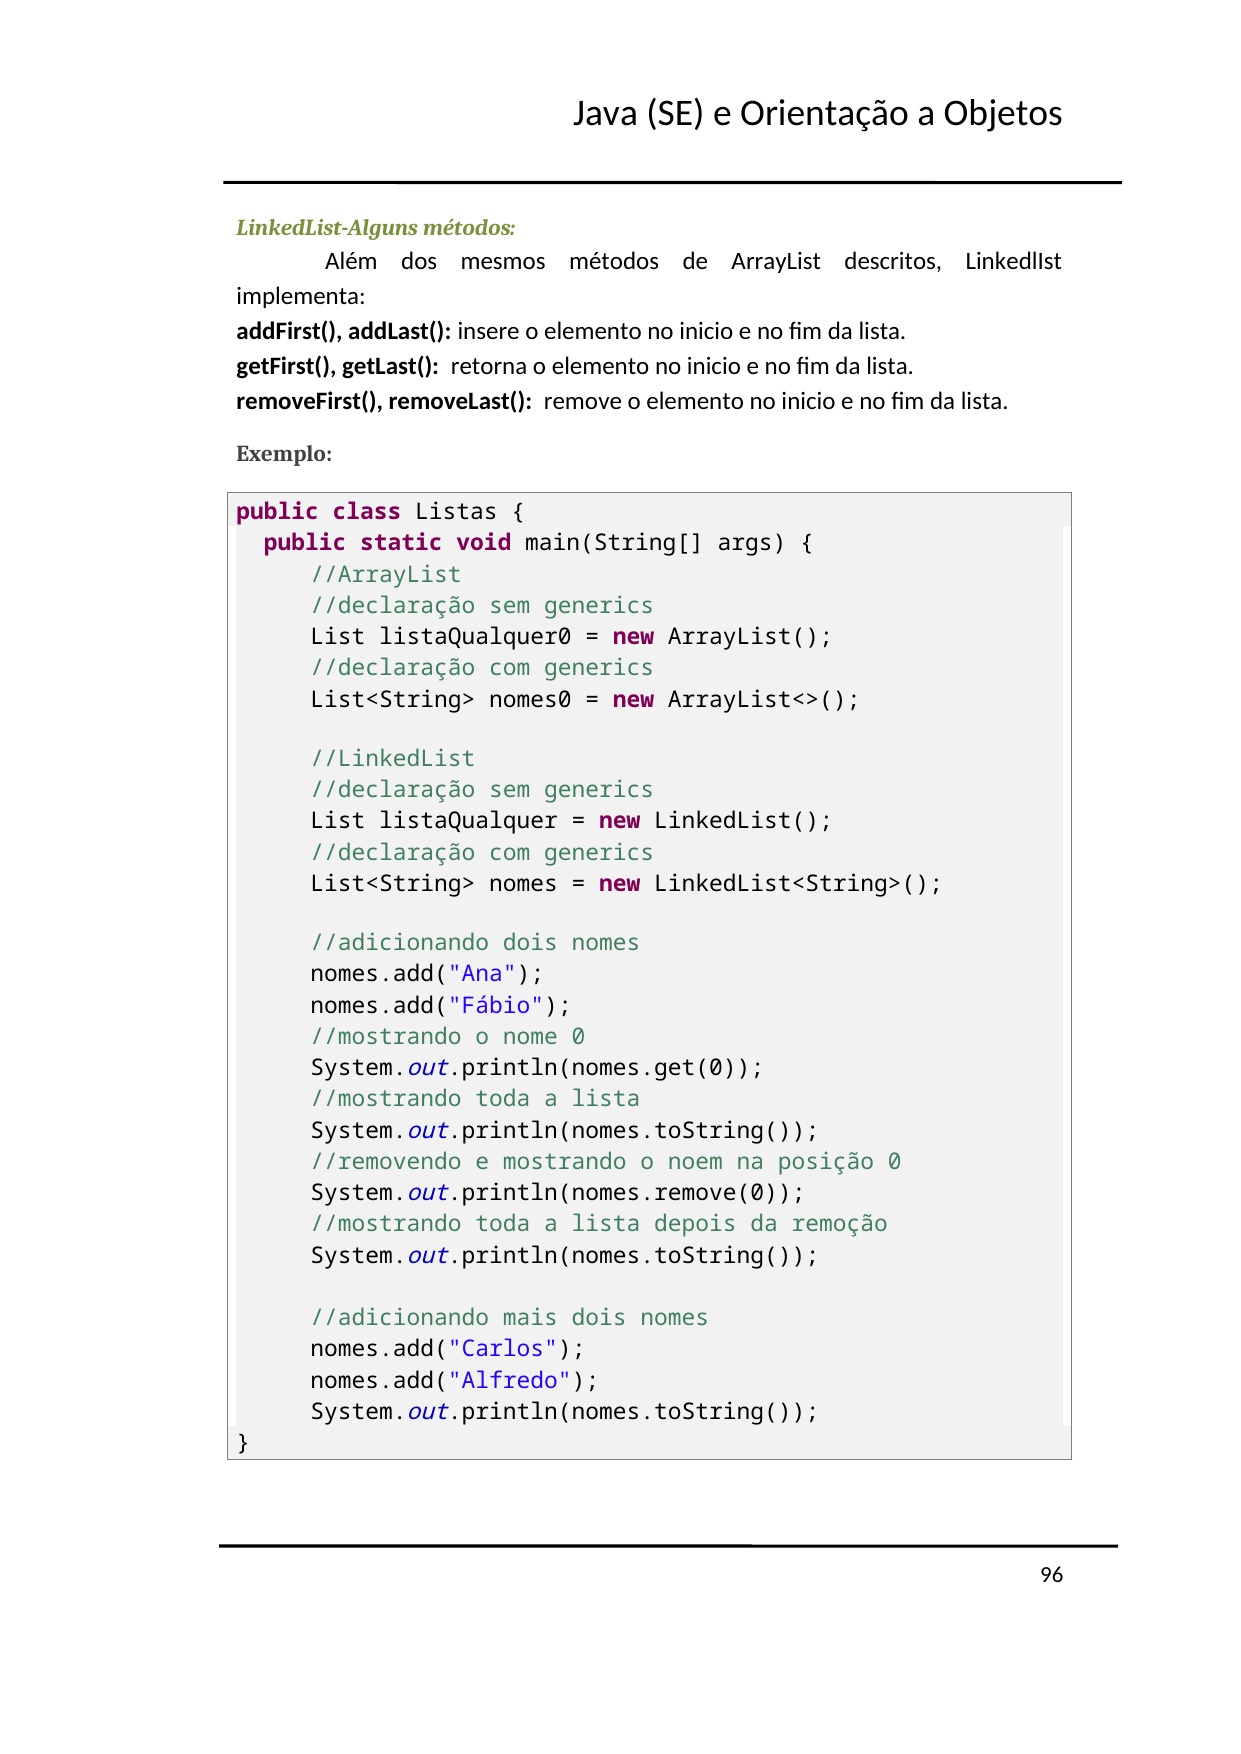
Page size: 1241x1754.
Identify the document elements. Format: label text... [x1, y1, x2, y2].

text //ArrayList [236, 557, 1063, 589]
text System.out.println(nomes.get(0)); [236, 1051, 1063, 1082]
text //declaração com generics [236, 651, 1063, 682]
text //LinkedList [236, 742, 1063, 773]
text System.out.println(nomes.toString()); [236, 1395, 1063, 1423]
text addFirst(), addLast(): insere o elemento no inicio e no fim da lista. [236, 315, 1063, 346]
text System.out.println(nomes.remove(0)); [236, 1176, 1063, 1207]
text public static void main(String[] args) { [236, 526, 1063, 557]
subtitle LinkedList-Alguns métodos: [236, 215, 1063, 241]
text nomes.add("Ana"); [236, 957, 1063, 988]
text //adicionando mais dois nomes [236, 1301, 1063, 1332]
text List listaQualquer0 = new ArrayList(); [236, 620, 1063, 651]
text } [228, 1423, 1071, 1459]
text //declaração sem generics [236, 589, 1063, 620]
text List listaQualquer = new LinkedList(); [236, 804, 1063, 836]
text //declaração sem generics [236, 773, 1063, 804]
text System.out.println(nomes.toString()); [236, 1113, 1063, 1145]
text System.out.println(nomes.toString()); [236, 1238, 1063, 1270]
text //adicionando dois nomes [236, 926, 1063, 957]
subtitle Exemplo: [236, 441, 1063, 467]
text //mostrando toda a lista depois da remoção [236, 1207, 1063, 1238]
text removeFirst(), removeLast(): remove o elemento no inicio e no fim da lista. [236, 385, 1063, 416]
text List<String> nomes = new LinkedList<String>(); [236, 867, 1063, 898]
text //removendo e mostrando o noem na posição 0 [236, 1145, 1063, 1176]
text nomes.add("Alfredo"); [236, 1363, 1063, 1395]
text nomes.add("Fábio"); [236, 988, 1063, 1020]
text //declaração com generics [236, 836, 1063, 867]
text List<String> nomes0 = new ArrayList<>(); [236, 682, 1063, 714]
text Além dos mesmos métodos de ArrayList descritos, LinkedlIst implementa: [236, 245, 1063, 311]
text public class Listas { [228, 493, 1071, 526]
text //mostrando toda a lista [236, 1082, 1063, 1113]
text nomes.add("Carlos"); [236, 1332, 1063, 1363]
text //mostrando o nome 0 [236, 1020, 1063, 1051]
text getFirst(), getLast(): retorna o elemento no inicio e no fim da lista. [236, 350, 1063, 381]
